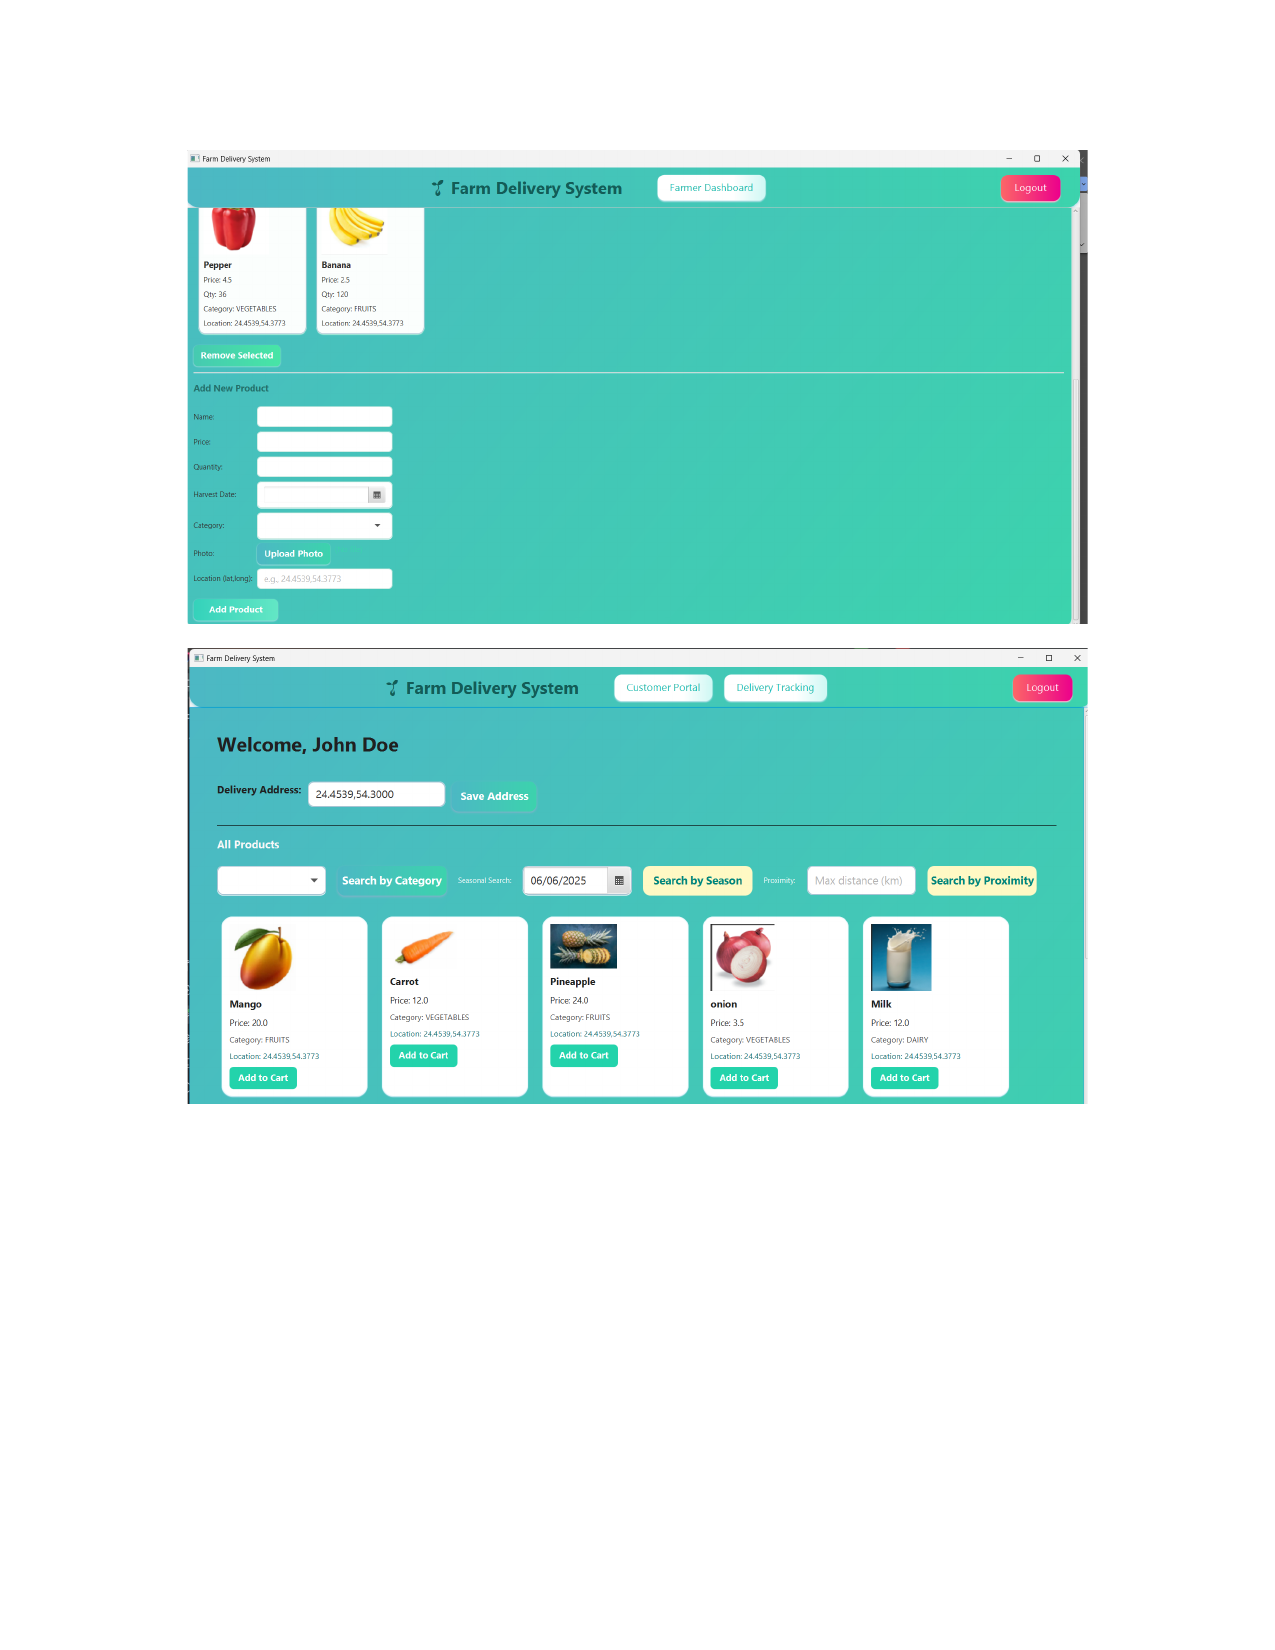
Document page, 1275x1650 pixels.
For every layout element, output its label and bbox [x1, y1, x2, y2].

picture [187, 150, 1088, 624]
picture [187, 648, 1088, 1104]
